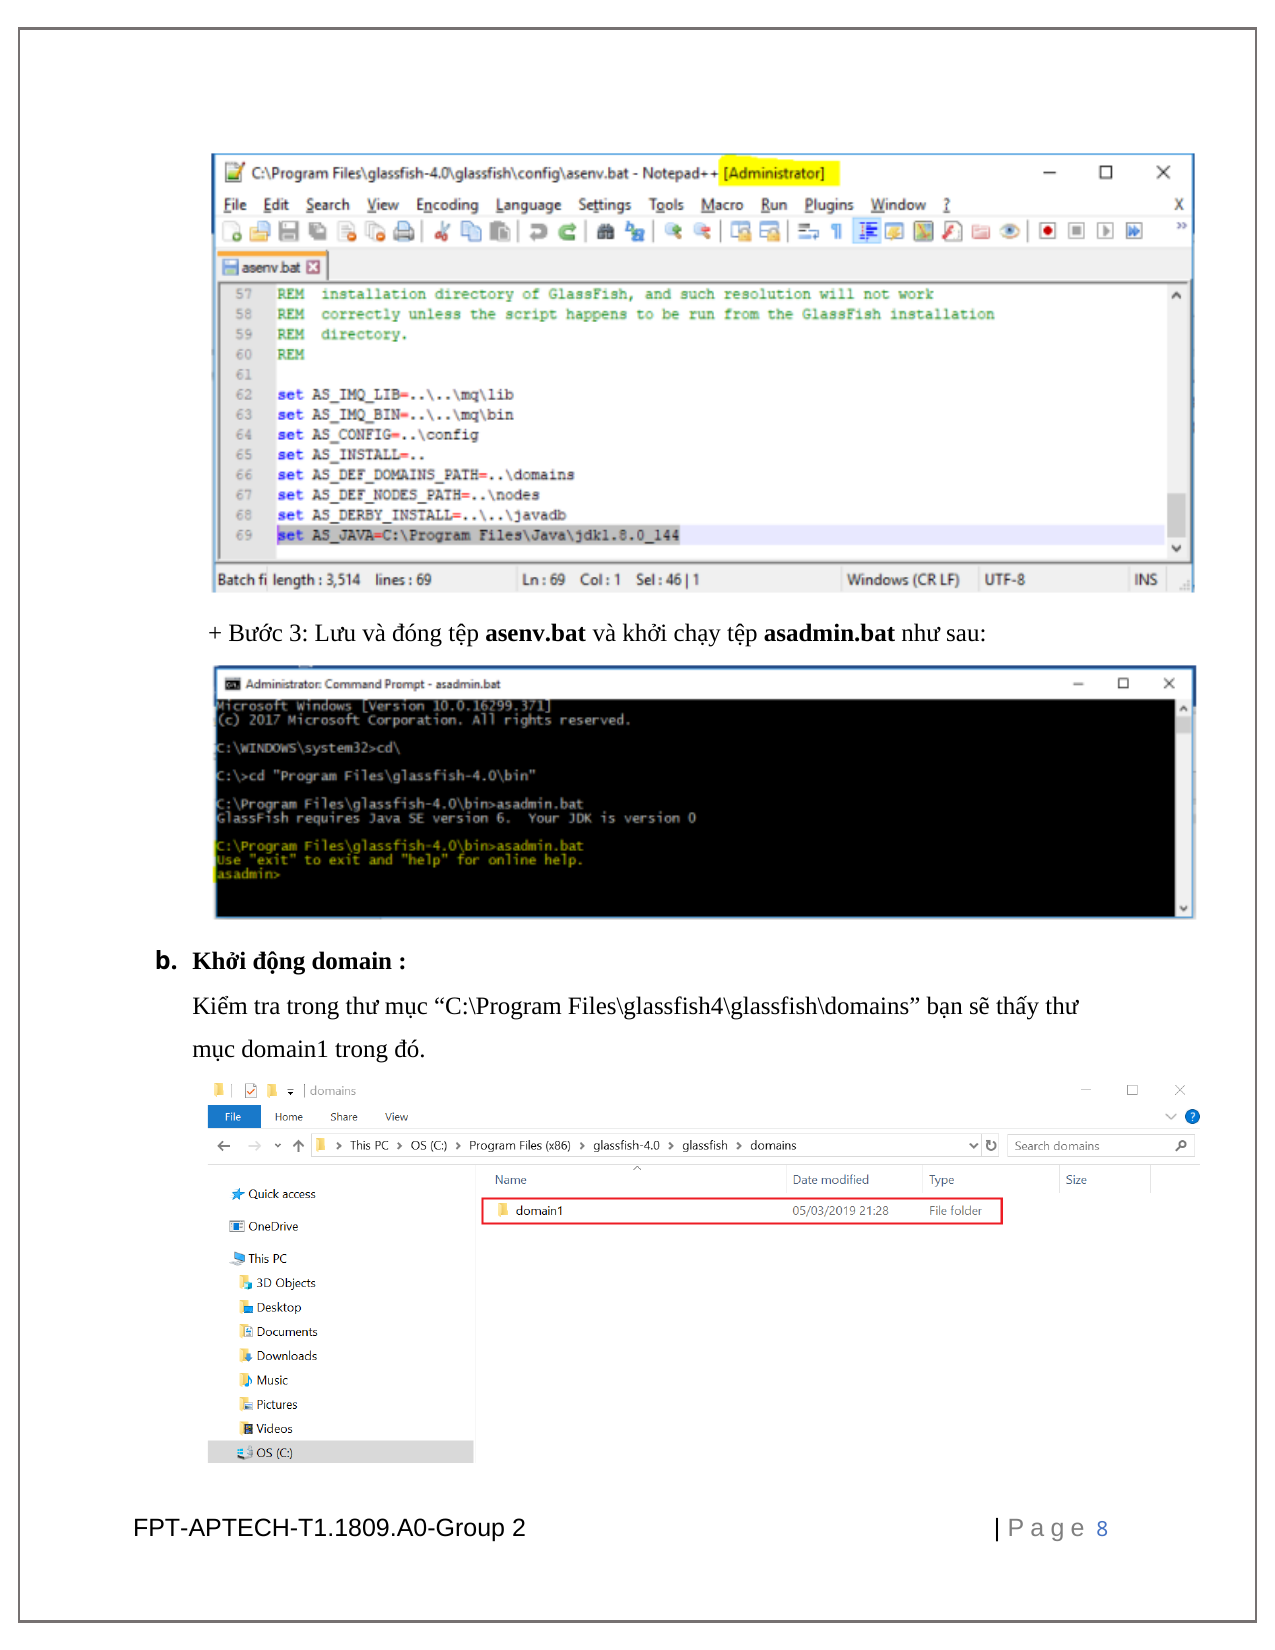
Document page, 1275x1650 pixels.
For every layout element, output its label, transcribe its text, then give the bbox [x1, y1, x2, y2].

picture [207, 150, 1200, 602]
picture [207, 661, 1200, 926]
text + Bước 3: Lưu và đóng tệp asenv.bat và khởi chạy tệp asadmin.bat như sau: [133, 618, 1125, 647]
list Khởi động domain : Kiểm tra trong thư mục “C:\Program Files\glassfish4\glassfish\domains” bạn sẽ thấy thư mục domain1 trong đó. [154, 943, 1125, 1063]
picture [207, 1077, 1200, 1463]
